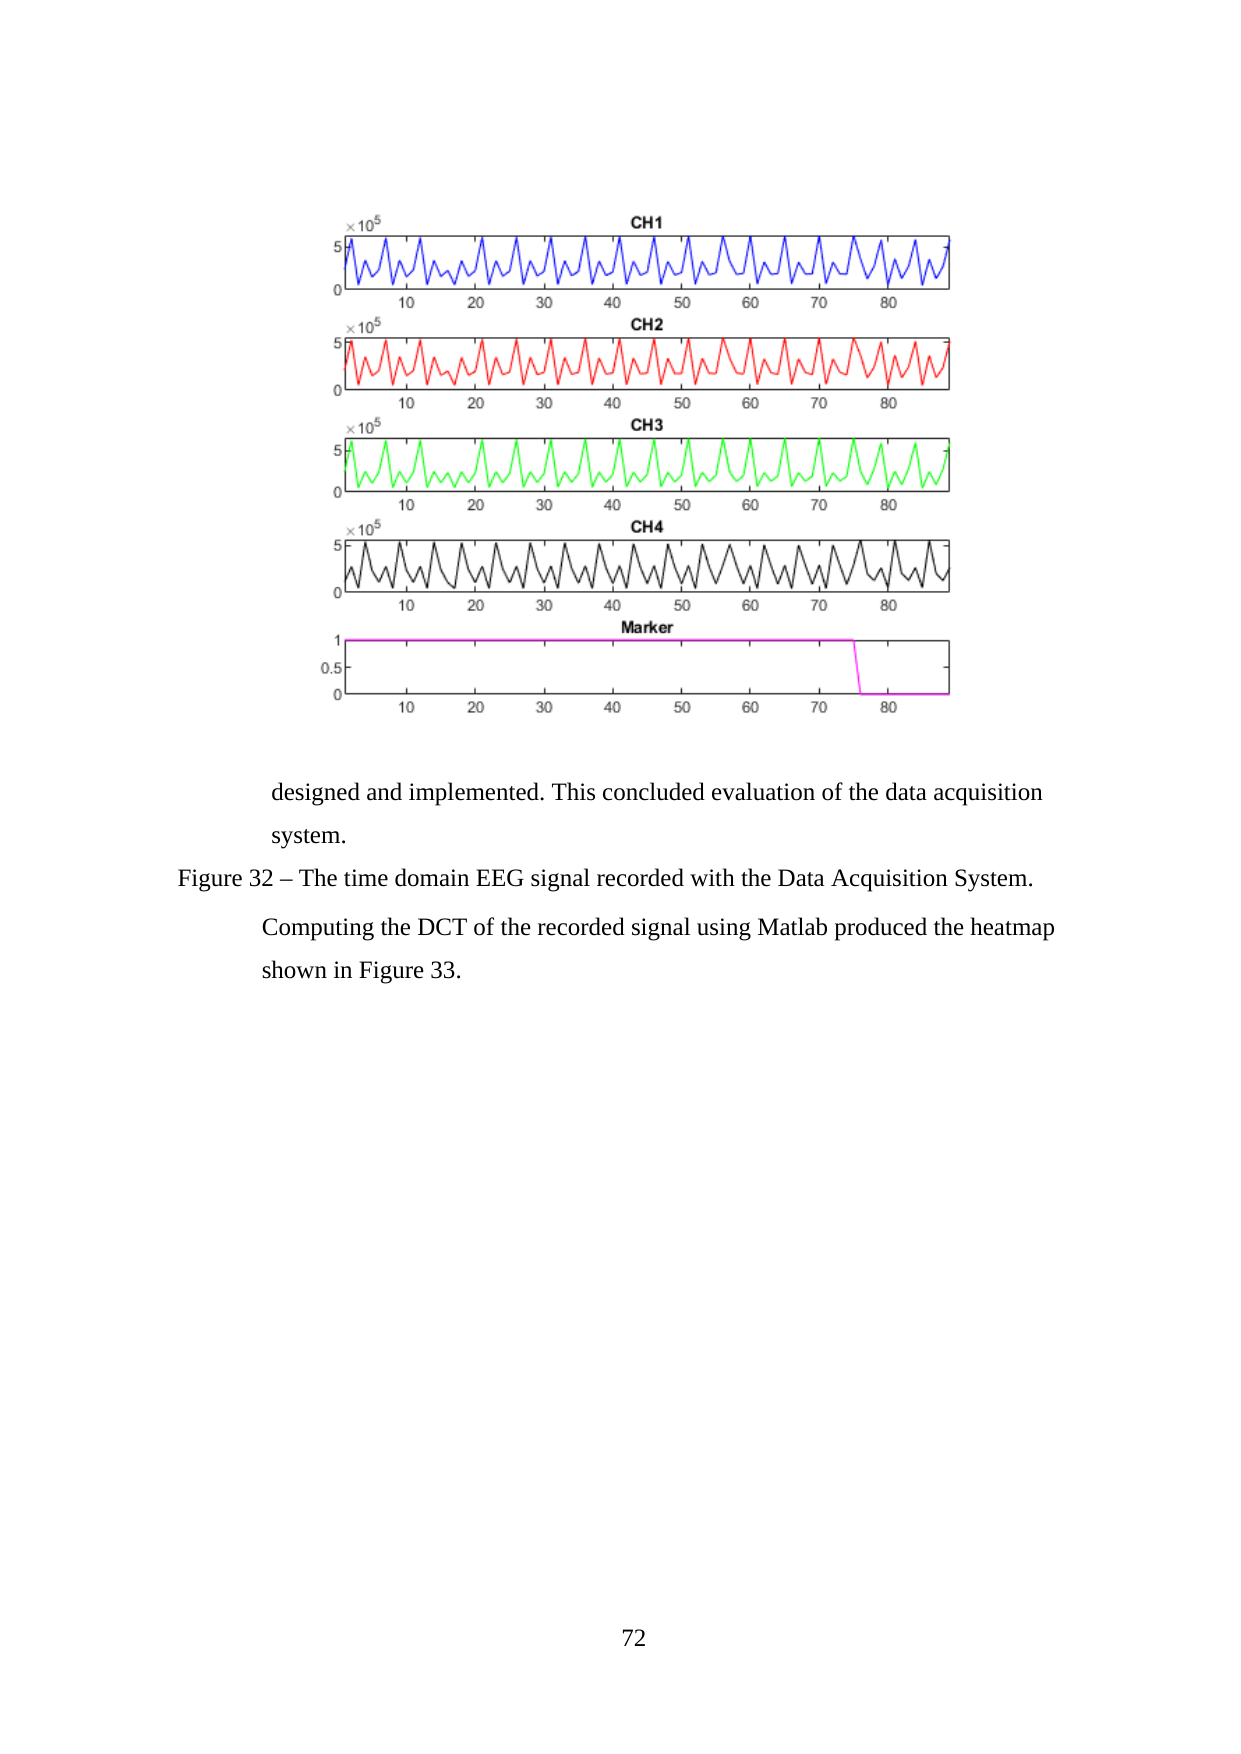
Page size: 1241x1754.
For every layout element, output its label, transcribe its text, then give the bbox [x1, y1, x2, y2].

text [271, 177, 1090, 848]
picture [243, 177, 1024, 763]
text Computing the DCT of the recorded signal using Matlab produced the heatmap shown in Figure 31. [262, 912, 1090, 984]
text Figure 32 – The time domain EEG signal recorded with the Data Acquisition System. [177, 863, 1090, 892]
